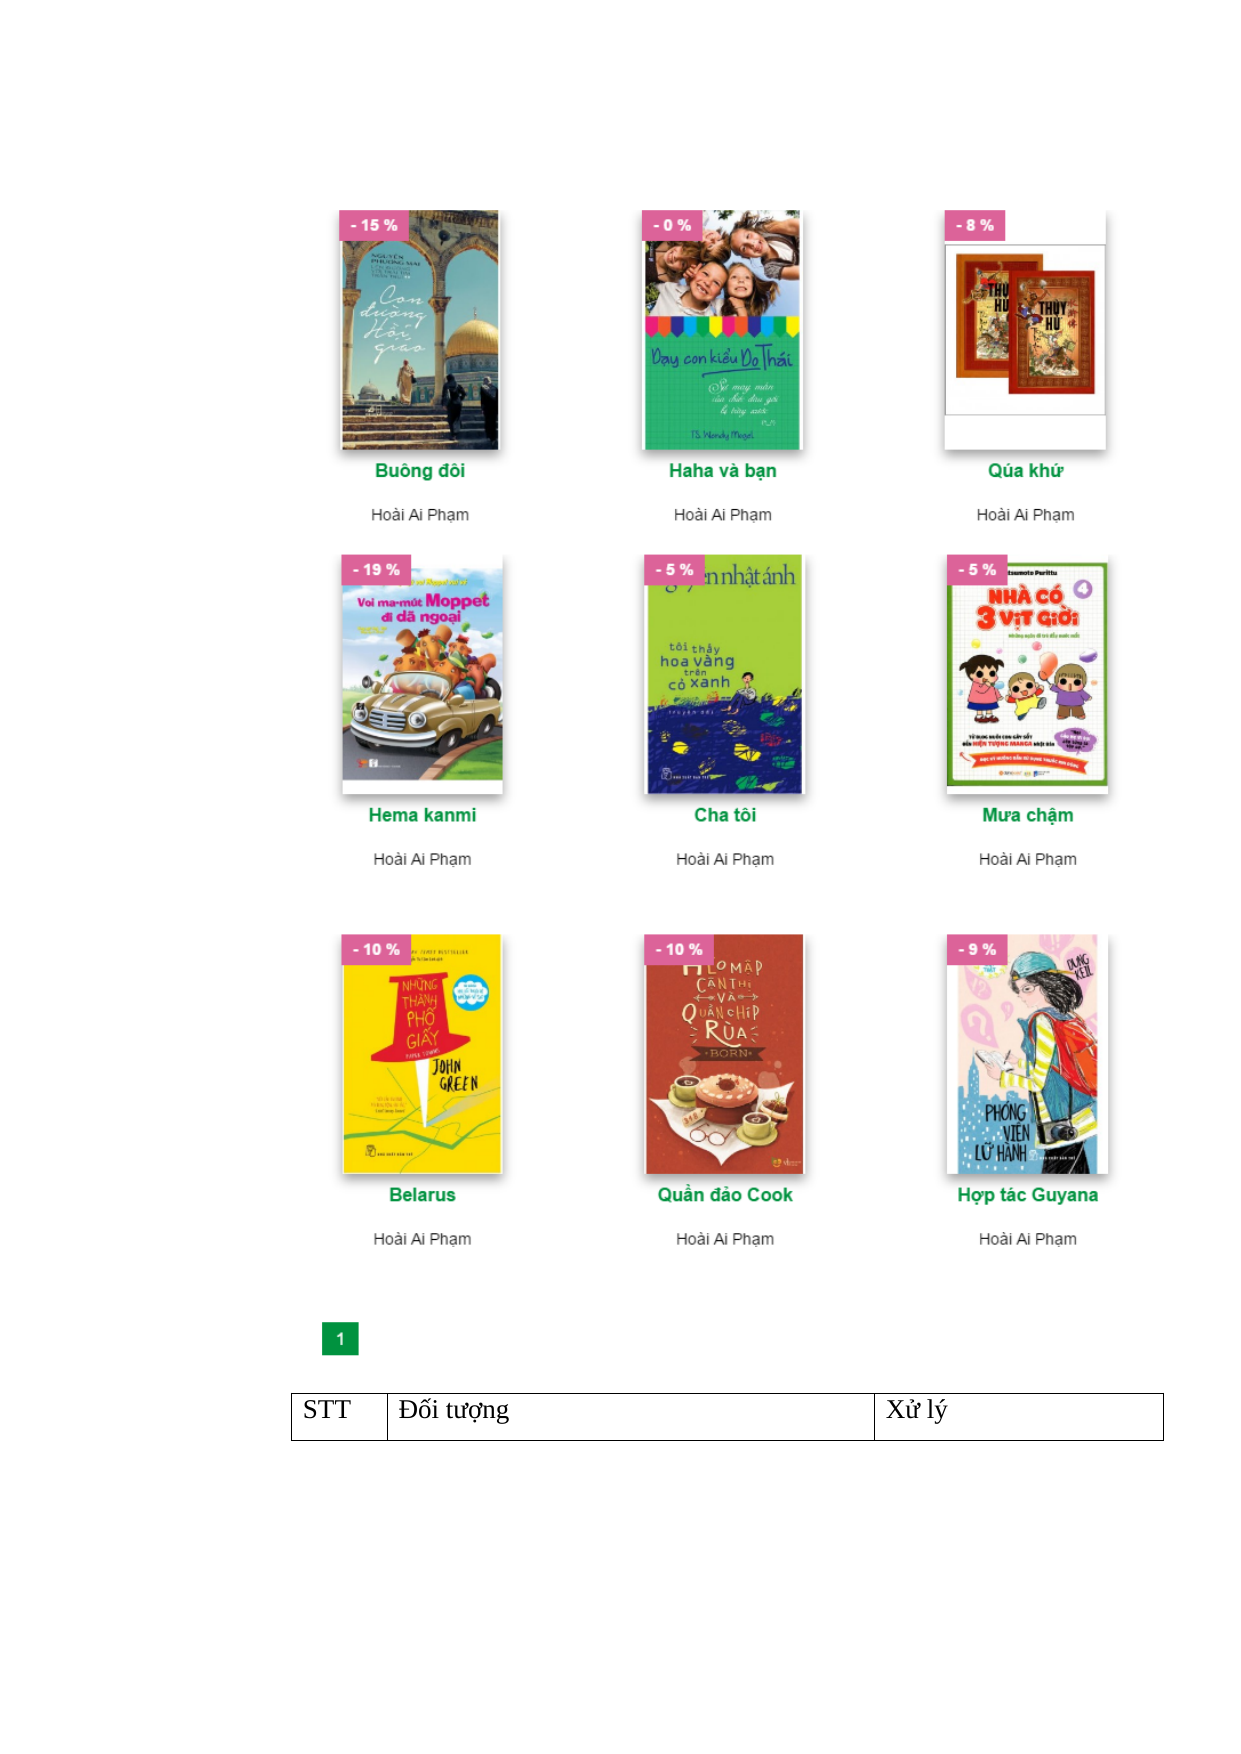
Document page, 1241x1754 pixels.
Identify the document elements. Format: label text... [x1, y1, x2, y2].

table_header Xử lý [875, 1394, 1163, 1440]
table_header Đối tượng [388, 1394, 874, 1440]
table_header STT [292, 1394, 387, 1440]
picture [282, 177, 1155, 1377]
